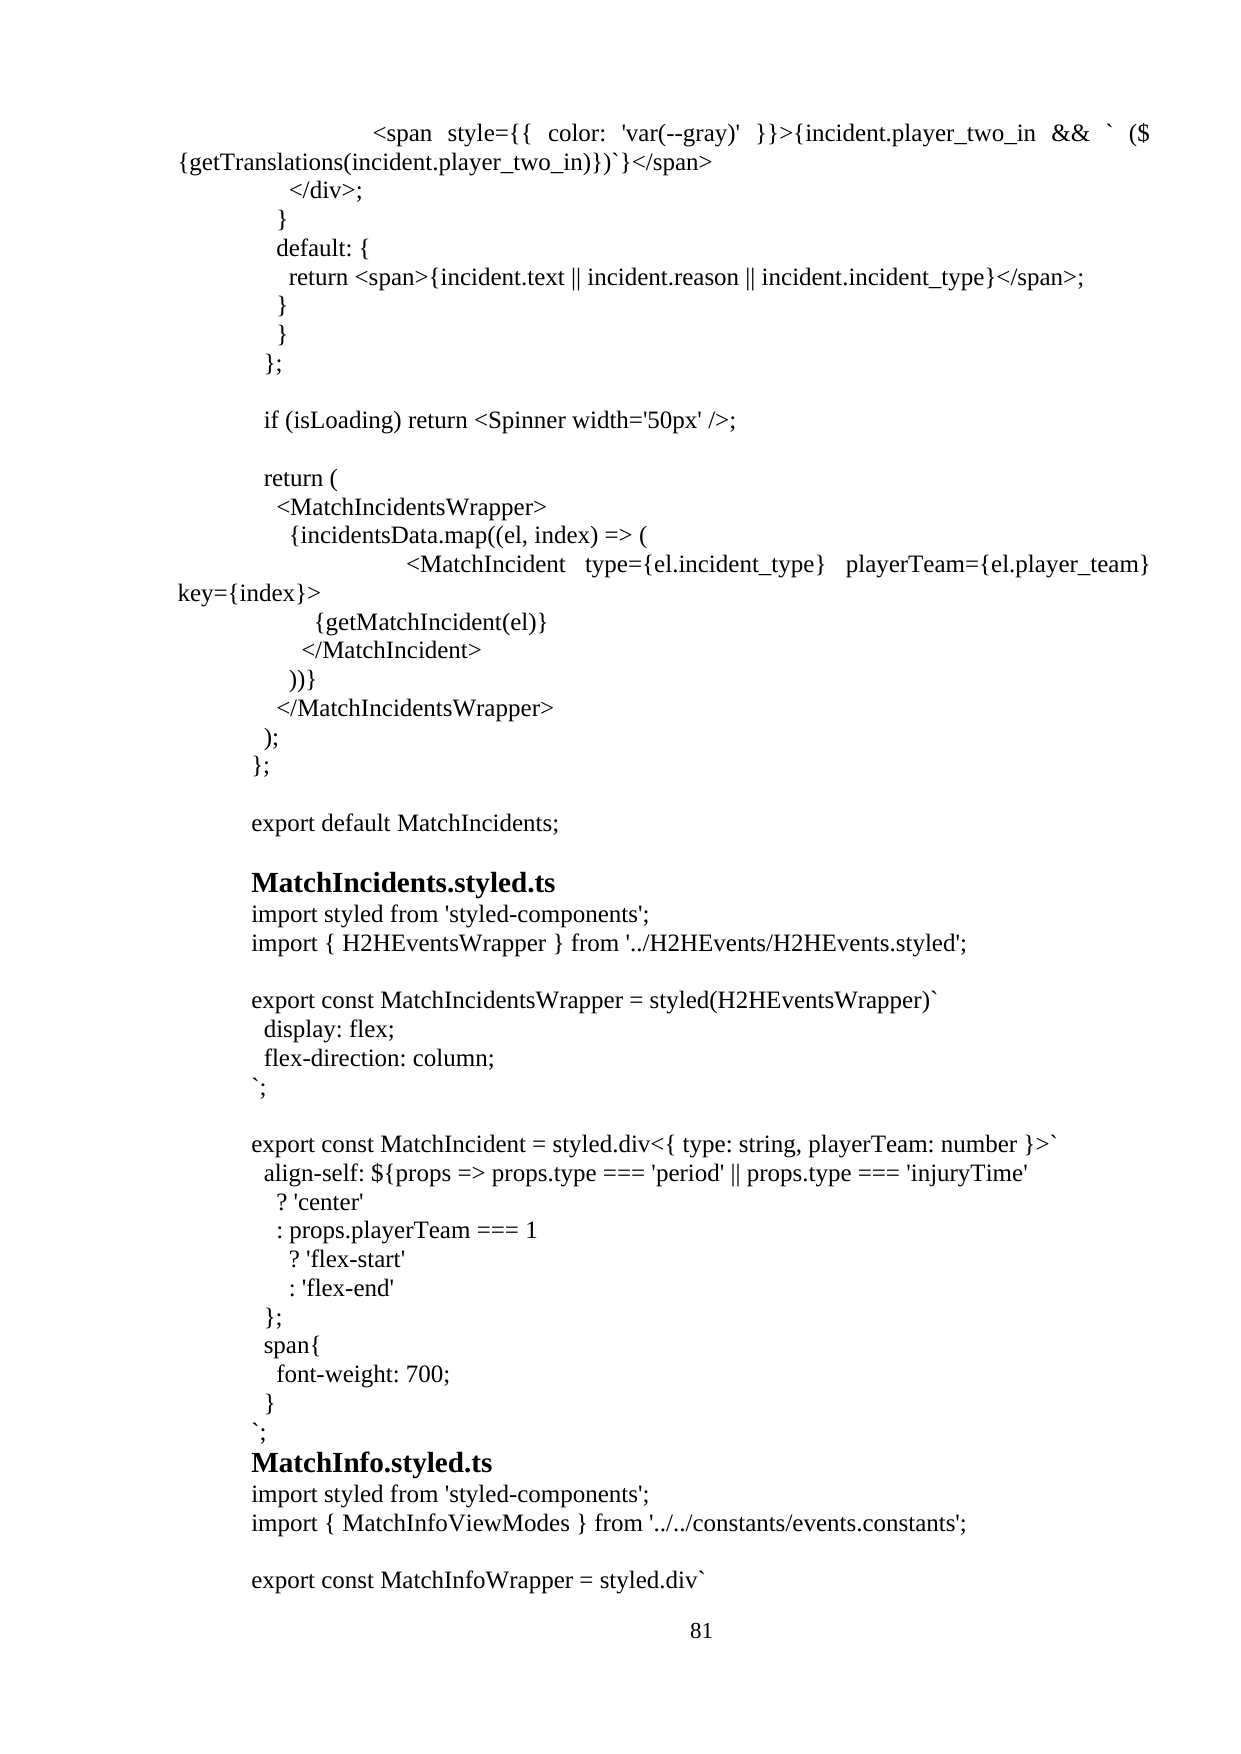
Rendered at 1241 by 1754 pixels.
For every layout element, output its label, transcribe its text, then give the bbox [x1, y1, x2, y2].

text `; [177, 1072, 1152, 1100]
text import { H2HEventsWrapper } from '../H2HEvents/H2HEvents.styled'; [177, 928, 1152, 957]
text display: flex; [177, 1014, 1152, 1043]
text } [177, 319, 1152, 348]
text `; [177, 1417, 1152, 1445]
text }; [177, 348, 1152, 377]
text <span style={{ color: 'var(--gray)' }}>{incident.player_two_in && ` (${getTranslations(incident.player_two_in)})`}</span> [177, 118, 1152, 176]
text }; [177, 751, 1152, 779]
text {getMatchIncident(el)} [177, 607, 1152, 636]
text {incidentsData.map((el, index) => ( [177, 521, 1152, 549]
text </MatchIncident> [177, 636, 1152, 664]
text return ( [177, 463, 1152, 492]
text export const MatchIncident = styled.div<{ type: string, playerTeam: number }>` [177, 1129, 1152, 1158]
text export default MatchIncidents; [177, 808, 1152, 837]
text default: { [177, 233, 1152, 262]
text import styled from 'styled-components'; [177, 1479, 1152, 1508]
text export const MatchIncidentsWrapper = styled(H2HEventsWrapper)` [177, 985, 1152, 1014]
text import styled from 'styled-components'; [177, 899, 1152, 928]
text import { MatchInfoViewModes } from '../../constants/events.constants'; [177, 1508, 1152, 1536]
text if (isLoading) return <Spinner width='50px' />; [177, 406, 1152, 434]
text <MatchIncidentsWrapper> [177, 492, 1152, 521]
text return <span>{incident.text || incident.reason || incident.incident_type}</span>; [177, 262, 1152, 291]
text MatchIncidents.styled.ts [177, 866, 1152, 899]
text align-self: ${props => props.type === 'period' || props.type === 'injuryTime' [177, 1158, 1152, 1187]
text export const MatchInfoWrapper = styled.div` [177, 1565, 1152, 1594]
text font-weight: 700; [177, 1359, 1152, 1388]
text ); [177, 722, 1152, 751]
text span{ [177, 1330, 1152, 1359]
text <MatchIncident type={el.incident_type} playerTeam={el.player_team} key={index}> [177, 549, 1152, 607]
text } [177, 204, 1152, 233]
text flex-direction: column; [177, 1043, 1152, 1072]
text </MatchIncidentsWrapper> [177, 693, 1152, 722]
text : props.playerTeam === 1 [177, 1215, 1152, 1244]
text : 'flex-end' [177, 1273, 1152, 1302]
text ? 'flex-start' [177, 1244, 1152, 1273]
text ))} [177, 664, 1152, 693]
text }; [177, 1302, 1152, 1330]
text ? 'center' [177, 1187, 1152, 1215]
text </div>; [177, 176, 1152, 204]
text MatchInfo.styled.ts [177, 1445, 1152, 1479]
text } [177, 1388, 1152, 1417]
text } [177, 291, 1152, 319]
